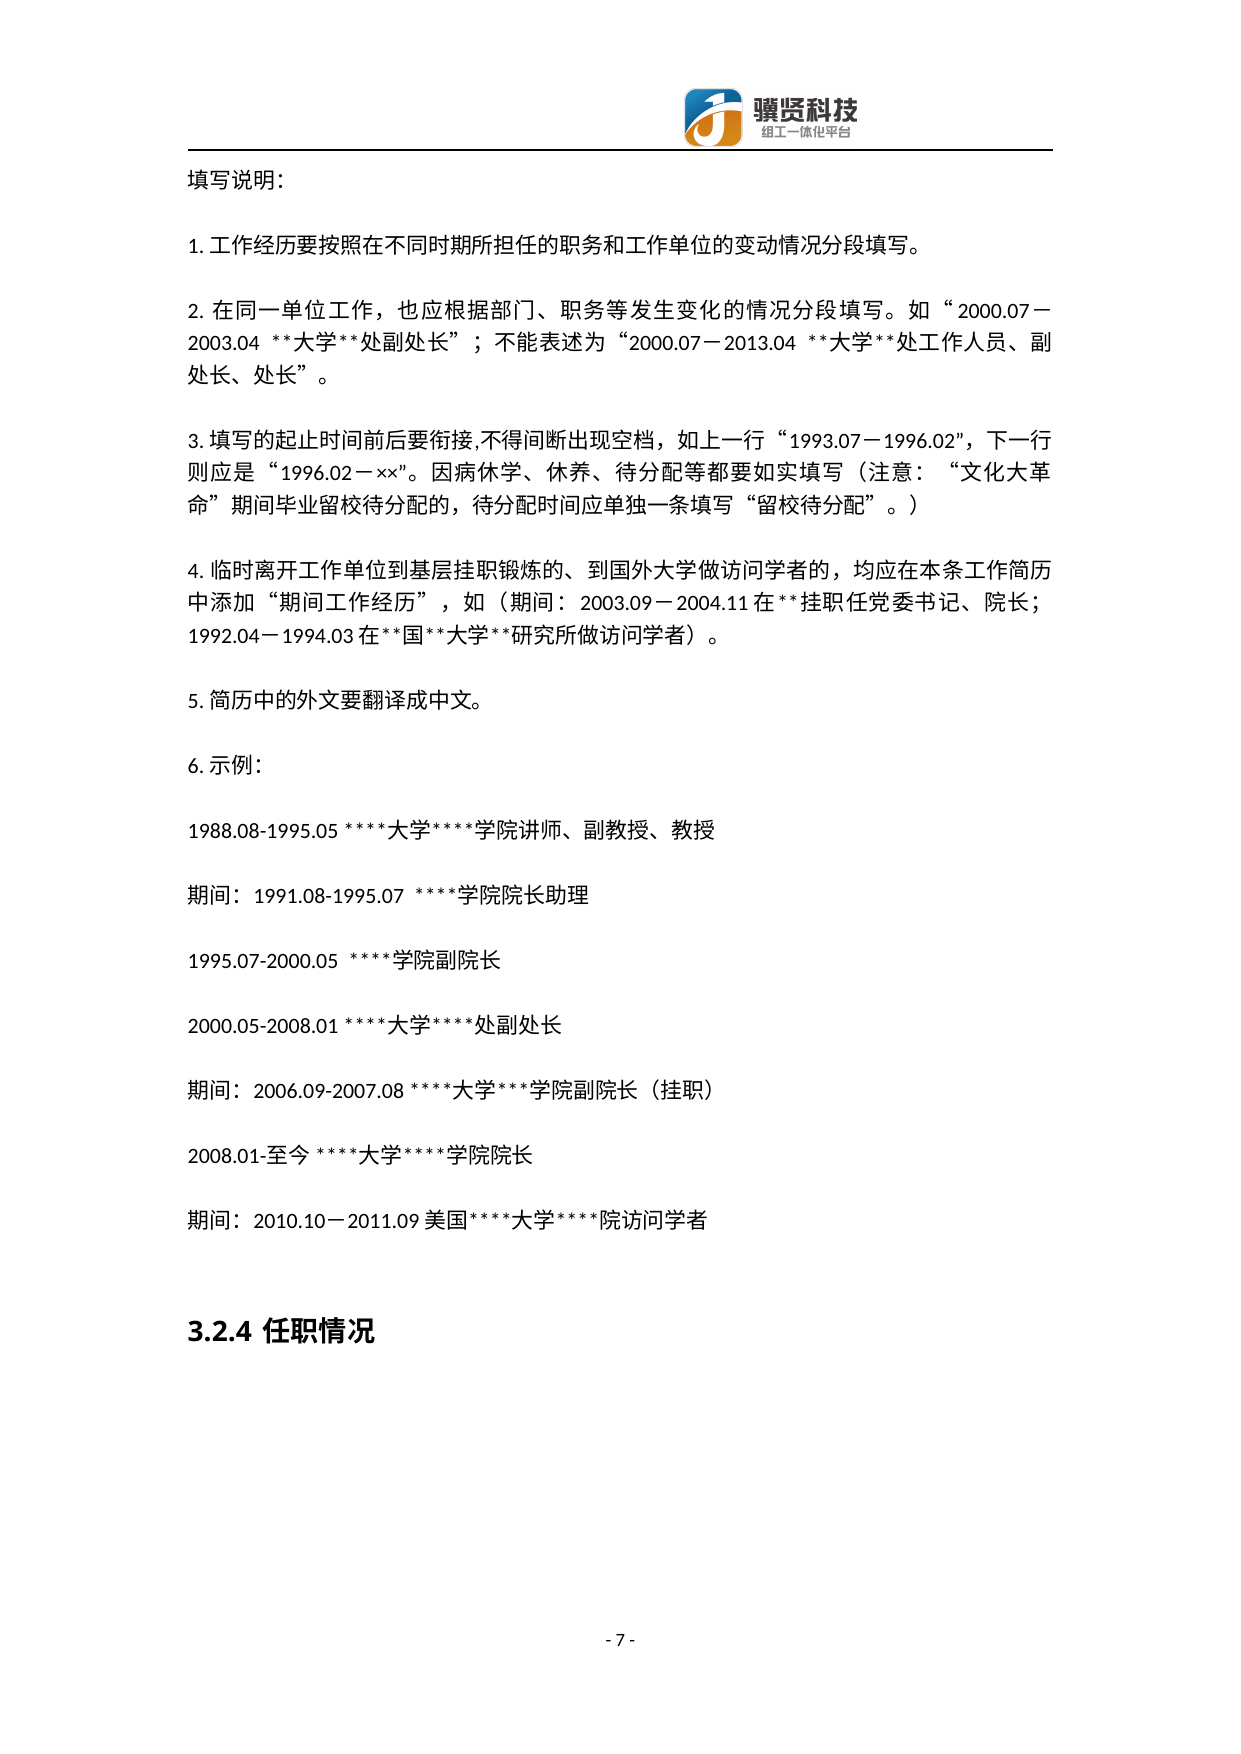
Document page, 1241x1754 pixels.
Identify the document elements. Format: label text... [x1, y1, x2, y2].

text 4. 临时离开工作单位到基层挂职锻炼的、到国外大学做访问学者的，均应在本条工作简历中添加“期间工作经历”，如（期间：2003.09－2004.11在**挂职任党委书记、院长；1992.04－1994.03 在**国**大学**研究所做访问学者）。 [187, 552, 1053, 650]
text 1. 工作经历要按照在不同时期所担任的职务和工作单位的变动情况分段填写。 [187, 227, 1053, 260]
text 1988.08-1995.05 ****大学****学院讲师、副教授、教授 [187, 812, 1053, 845]
picture [684, 88, 857, 147]
text 填写说明： [187, 162, 1053, 195]
text 期间：2006.09-2007.08 ****大学***学院副院长（挂职） [187, 1072, 1053, 1105]
text 6. 示例： [187, 747, 1053, 780]
text 2000.05-2008.01 ****大学****处副处长 [187, 1007, 1053, 1040]
subtitle 任职情况 [187, 1296, 1053, 1361]
text 2008.01-至今 ****大学****学院院长 [187, 1137, 1053, 1170]
text 期间：2010.10－2011.09 美国****大学****院访问学者 [187, 1202, 1053, 1235]
text 3. 填写的起止时间前后要衔接,不得间断出现空档，如上一行“1993.07－1996.02”，下一行则应是“1996.02－××”。因病休学、休养、待分配等都要如实填写（注意：“文化大革命”期间毕业留校待分配的，待分配时间应单独一条填写“留校待分配”。） [187, 422, 1053, 520]
text 期间：1991.08-1995.07 ****学院院长助理 [187, 877, 1053, 910]
text 1995.07-2000.05 ****学院副院长 [187, 942, 1053, 975]
text 2. 在同一单位工作，也应根据部门、职务等发生变化的情况分段填写。如“2000.07－2003.04 **大学**处副处长”；不能表述为“2000.07－2013.04 **大学**处工作人员、副处长、处长”。 [187, 292, 1053, 390]
text 5. 简历中的外文要翻译成中文。 [187, 682, 1053, 715]
